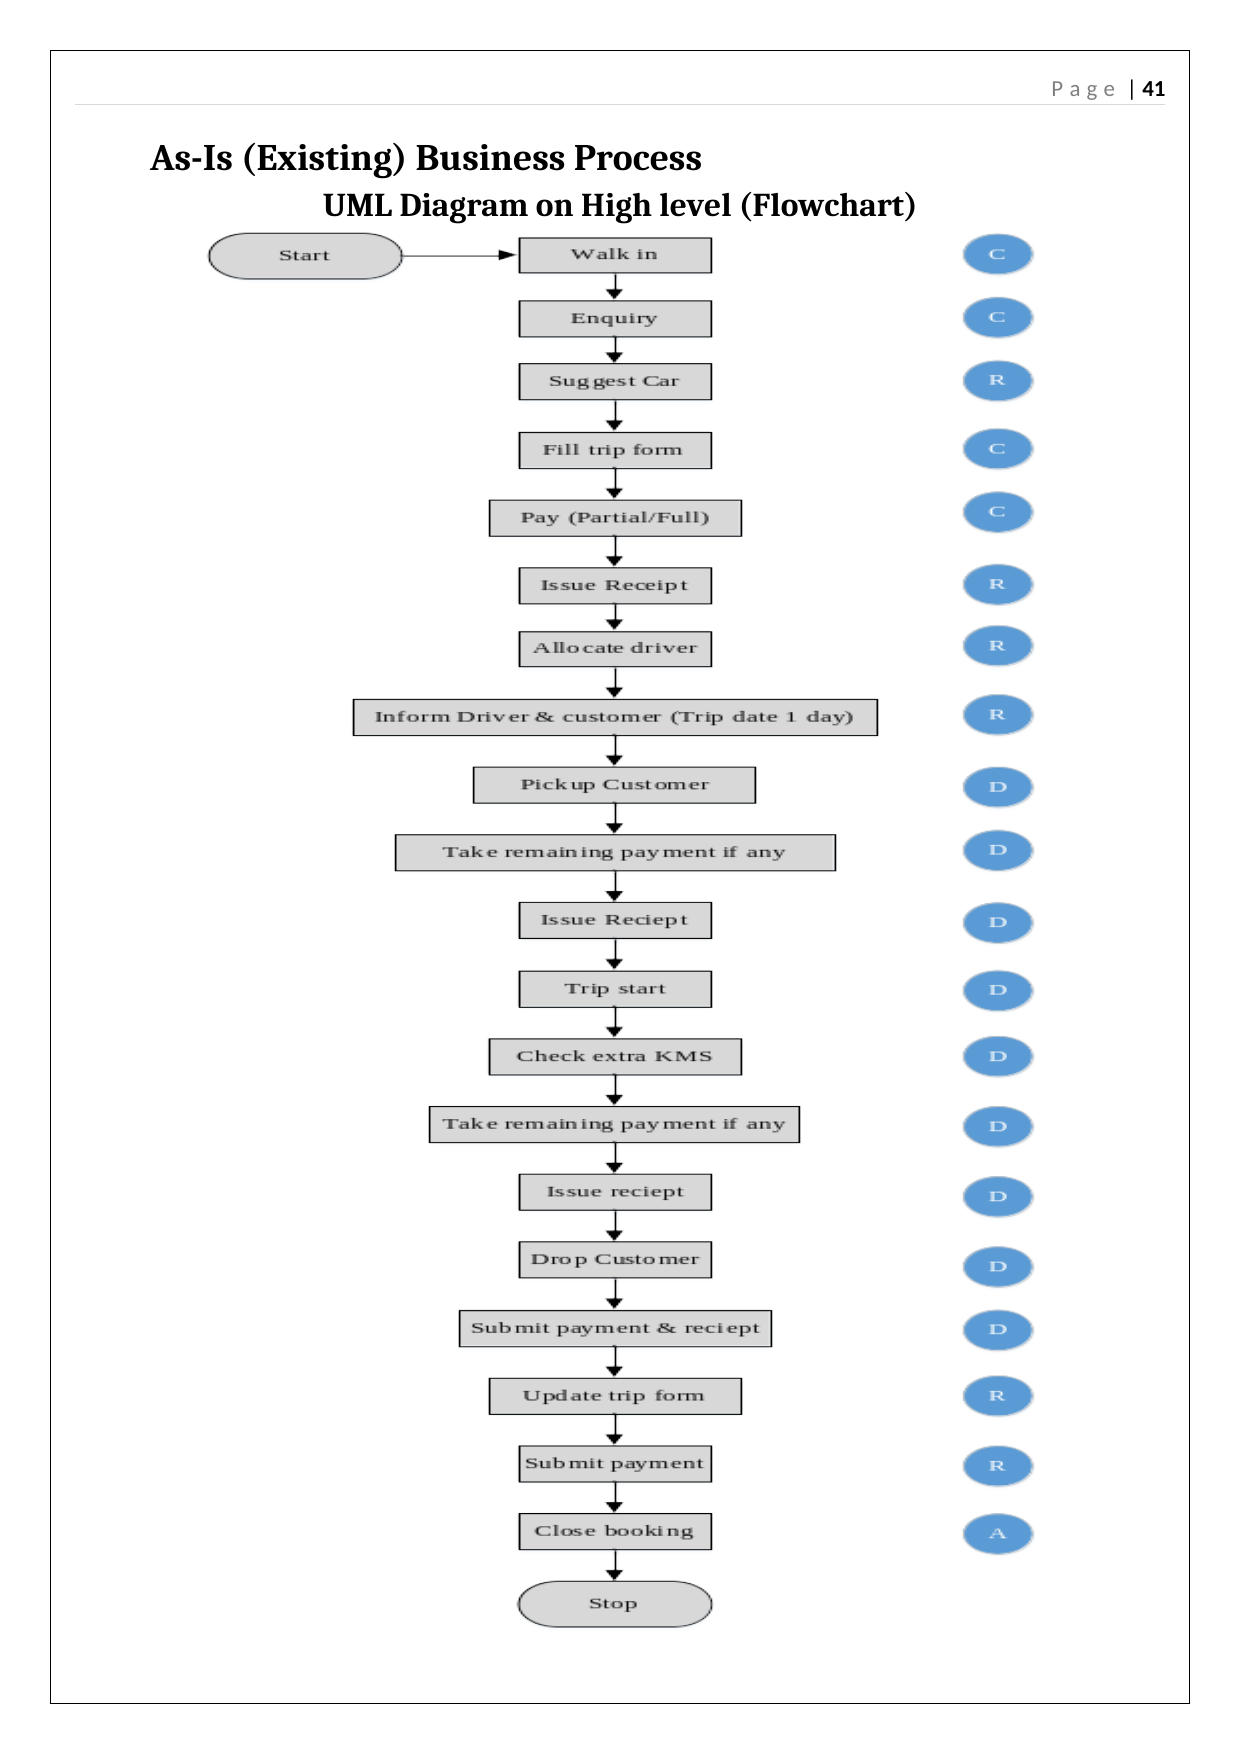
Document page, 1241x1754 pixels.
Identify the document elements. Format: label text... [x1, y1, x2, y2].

subtitle As-Is (Existing) Business Process [75, 137, 1165, 180]
list Sometimes it causes some mistakes in accounts records. [618, 1041, 746, 1094]
text UML Diagram on High level (Flowchart) [75, 187, 1165, 1634]
